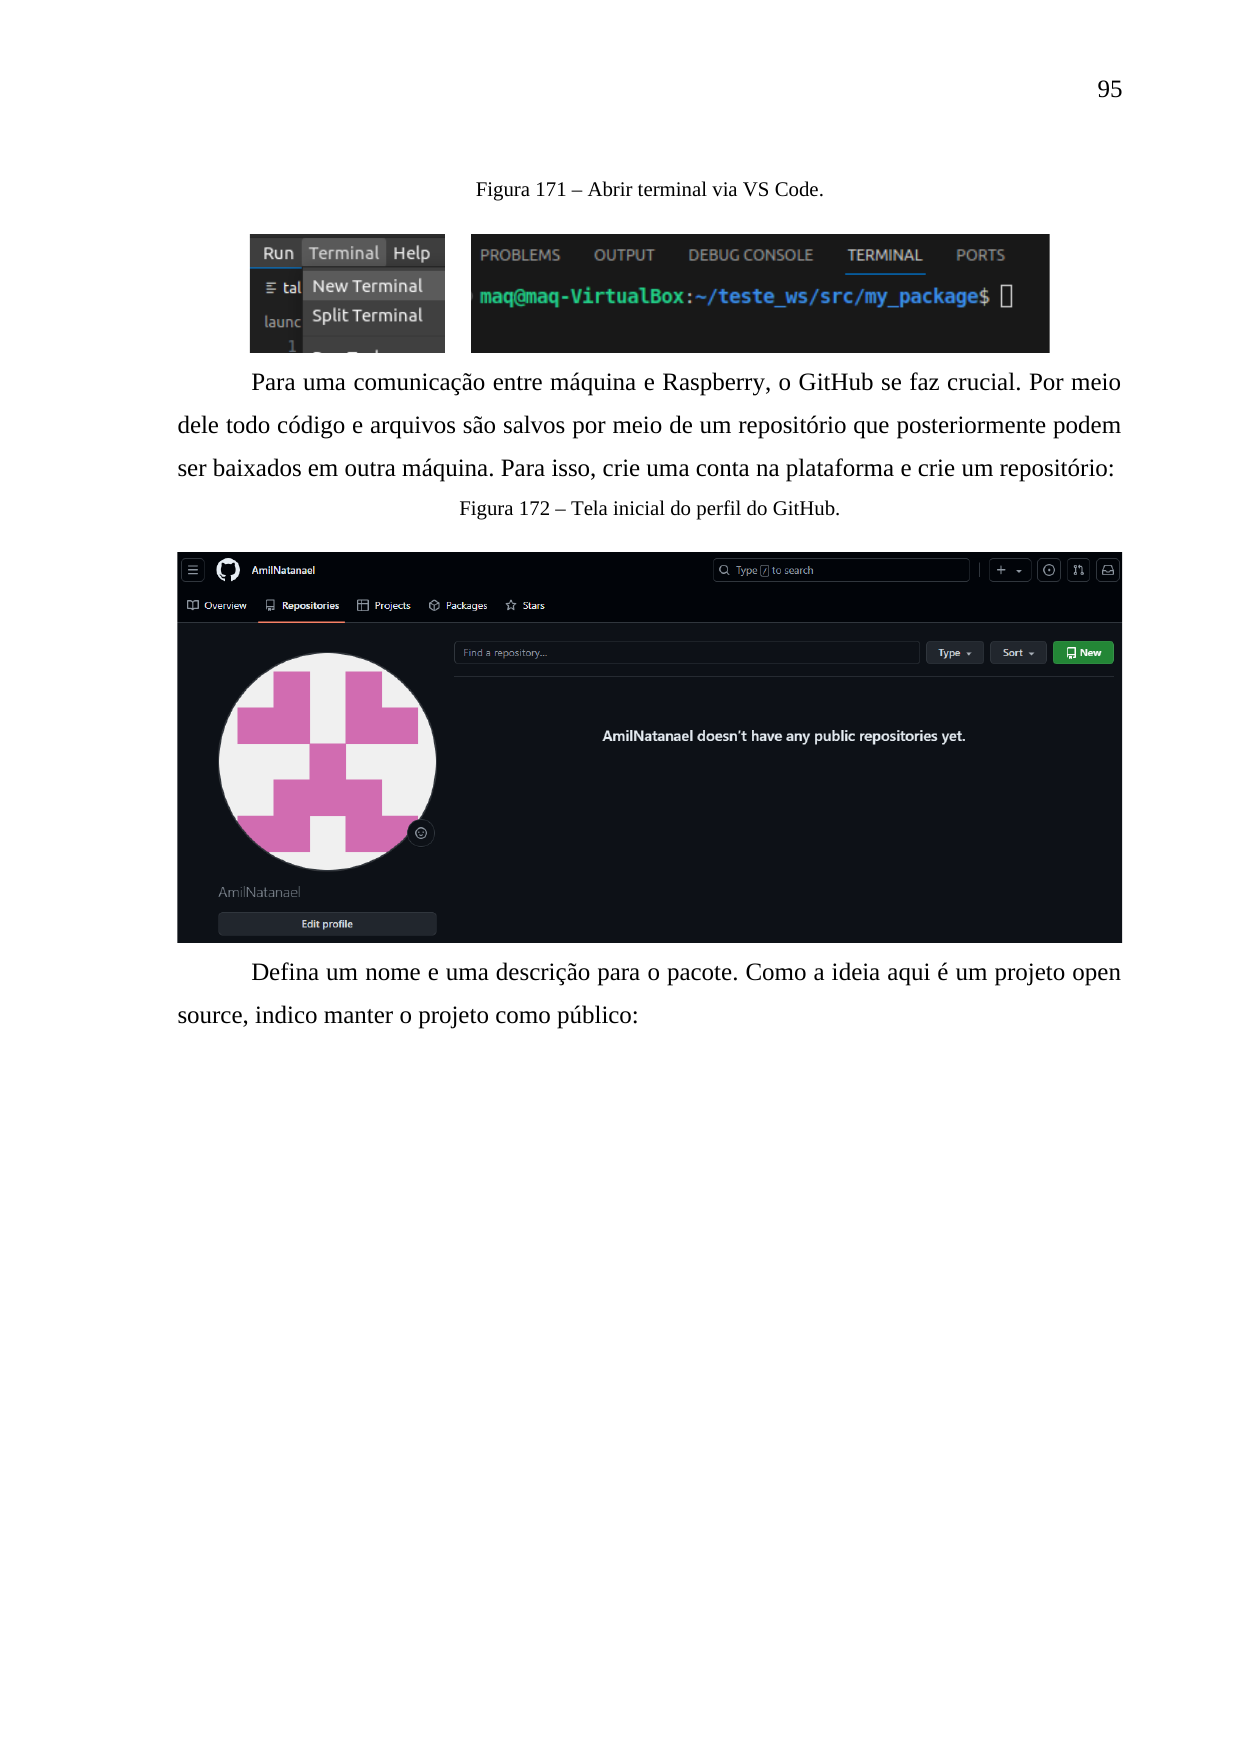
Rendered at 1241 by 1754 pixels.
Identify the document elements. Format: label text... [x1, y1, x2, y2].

picture [177, 552, 1123, 943]
text Para uma comunicação entre máquina e Raspberry, o GitHub se faz crucial. Por meio dele todo código e arquivos são salvos por meio de um repositório que posteriormente podem ser baixados em outra máquina. Para isso, crie uma conta na plataforma e crie um repositório: [177, 367, 1122, 482]
picture [249, 234, 445, 353]
text Defina um nome e uma descrição para o pacote. Como a ideia aqui é um projeto open source, indico manter o projeto como público: [177, 957, 1122, 1029]
picture [471, 234, 1050, 353]
